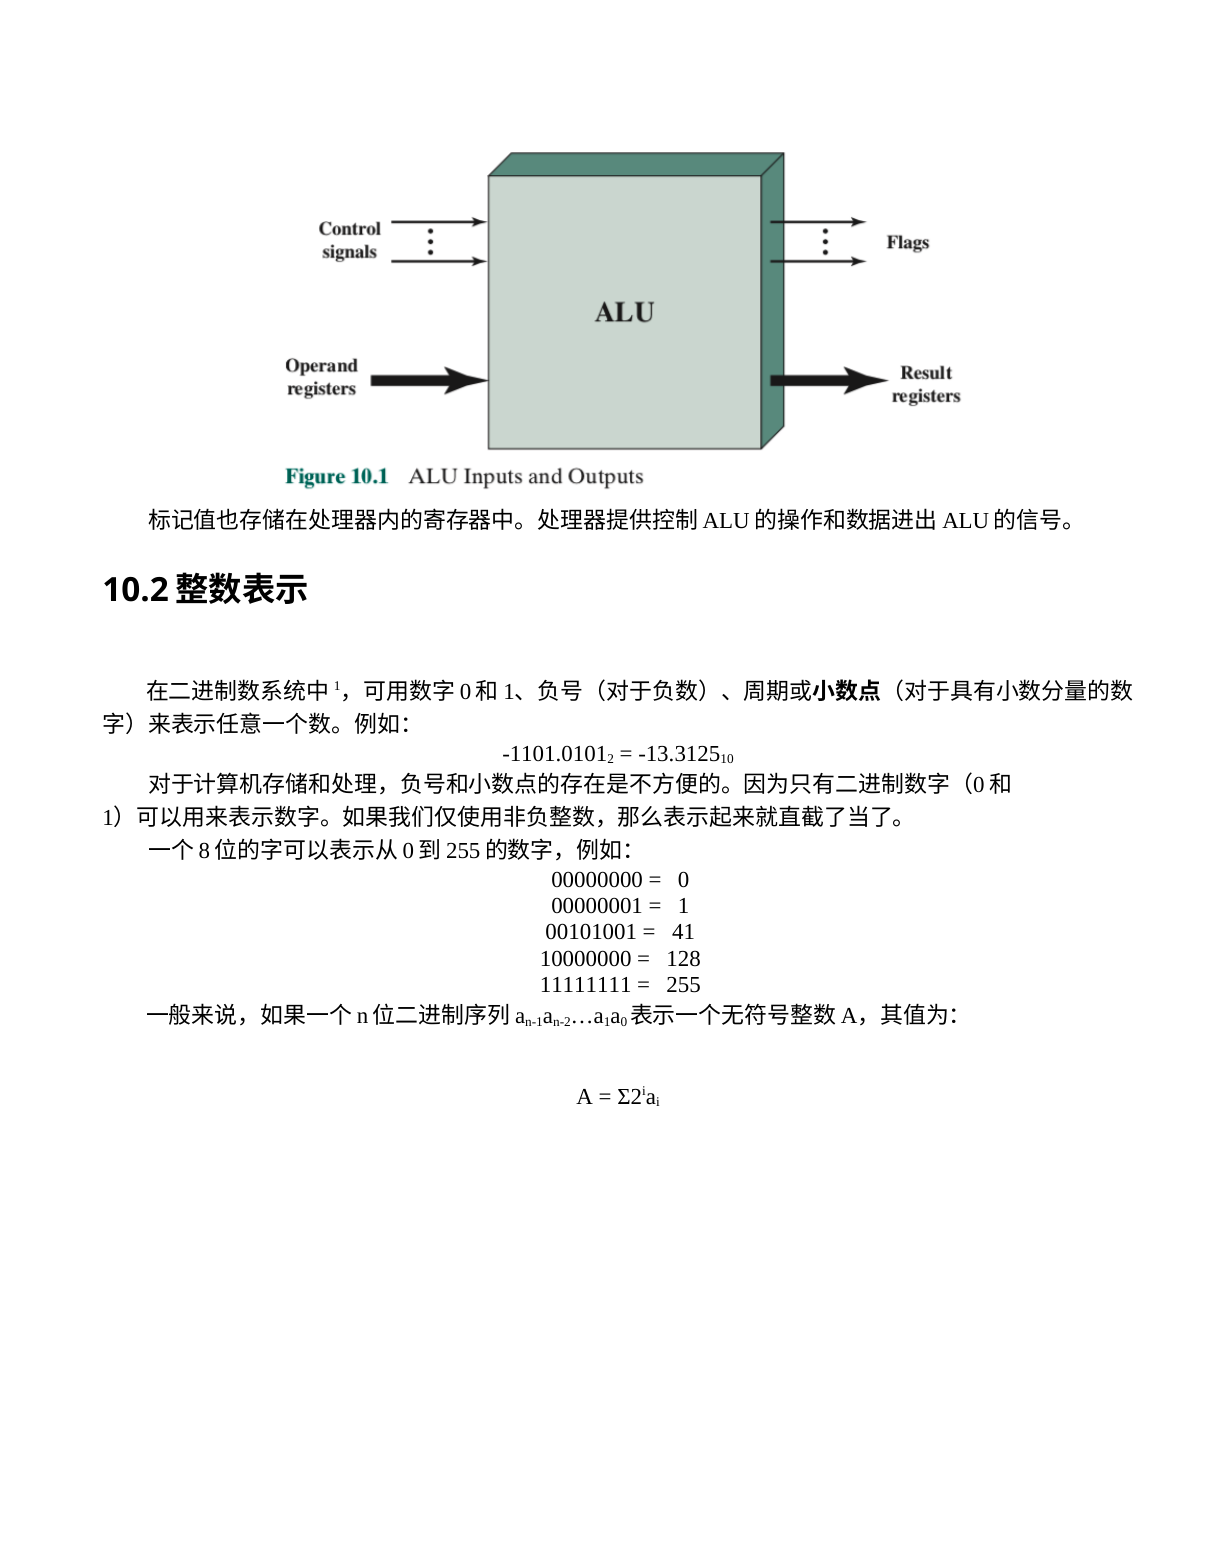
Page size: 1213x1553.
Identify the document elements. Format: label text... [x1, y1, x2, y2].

text -1101.01012 = -13.312510 [102, 739, 1133, 766]
text 00000001 = 1 [102, 892, 1133, 918]
text 一般来说，如果一个n位二进制序列an-1an-2…a1a0表示一个无符号整数A，其值为： [102, 997, 1133, 1031]
text 11111111 = 255 [102, 971, 1133, 997]
picture [262, 147, 973, 502]
text 10000000 = 128 [102, 945, 1133, 971]
text A = Σ2iai [102, 1083, 1133, 1110]
text 一个8位的字可以表示从0到255的数字，例如： [102, 832, 1133, 866]
text 1）可以用来表示数字。如果我们仅使用非负整数，那么表示起来就直截了当了。 [102, 799, 1133, 832]
text 对于计算机存储和处理，负号和小数点的存在是不方便的。因为只有二进制数字（0和 [102, 766, 1133, 799]
text 标记值也存储在处理器内的寄存器中。处理器提供控制ALU的操作和数据进出ALU的信号。 [102, 502, 1133, 535]
subtitle 10.2整数表示 [102, 562, 1133, 611]
text 在二进制数系统中1，可用数字0和1、负号（对于负数）、周期或小数点（对于具有小数分量的数字）来表示任意一个数。例如： [102, 673, 1133, 739]
text 00101001 = 41 [102, 918, 1133, 945]
text 00000000 = 0 [102, 866, 1133, 892]
